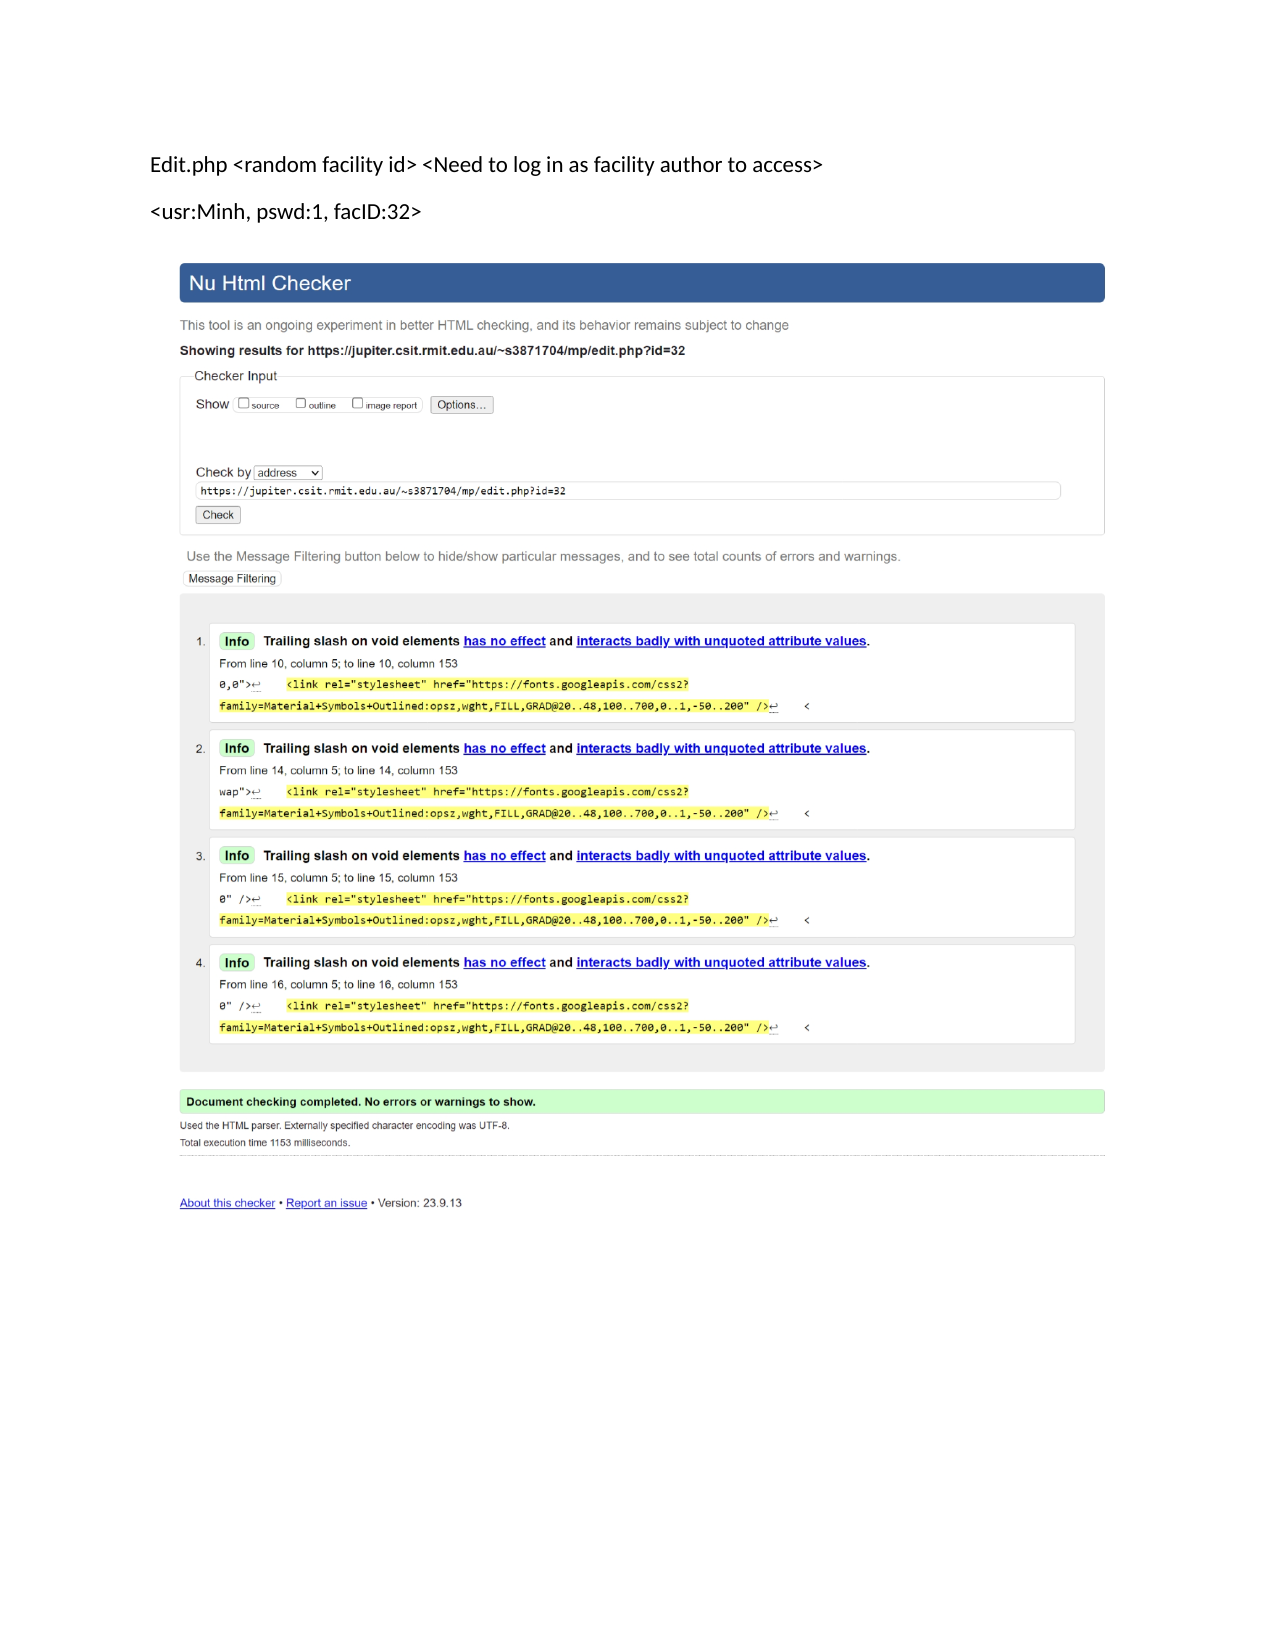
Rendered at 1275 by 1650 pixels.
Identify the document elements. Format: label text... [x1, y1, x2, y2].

text <usr:Minh, pswd:1, facID:32> [150, 197, 1125, 225]
picture [150, 243, 1125, 1297]
text Edit.php <random facility id> <Need to log in as facility author to access> [150, 150, 1125, 178]
